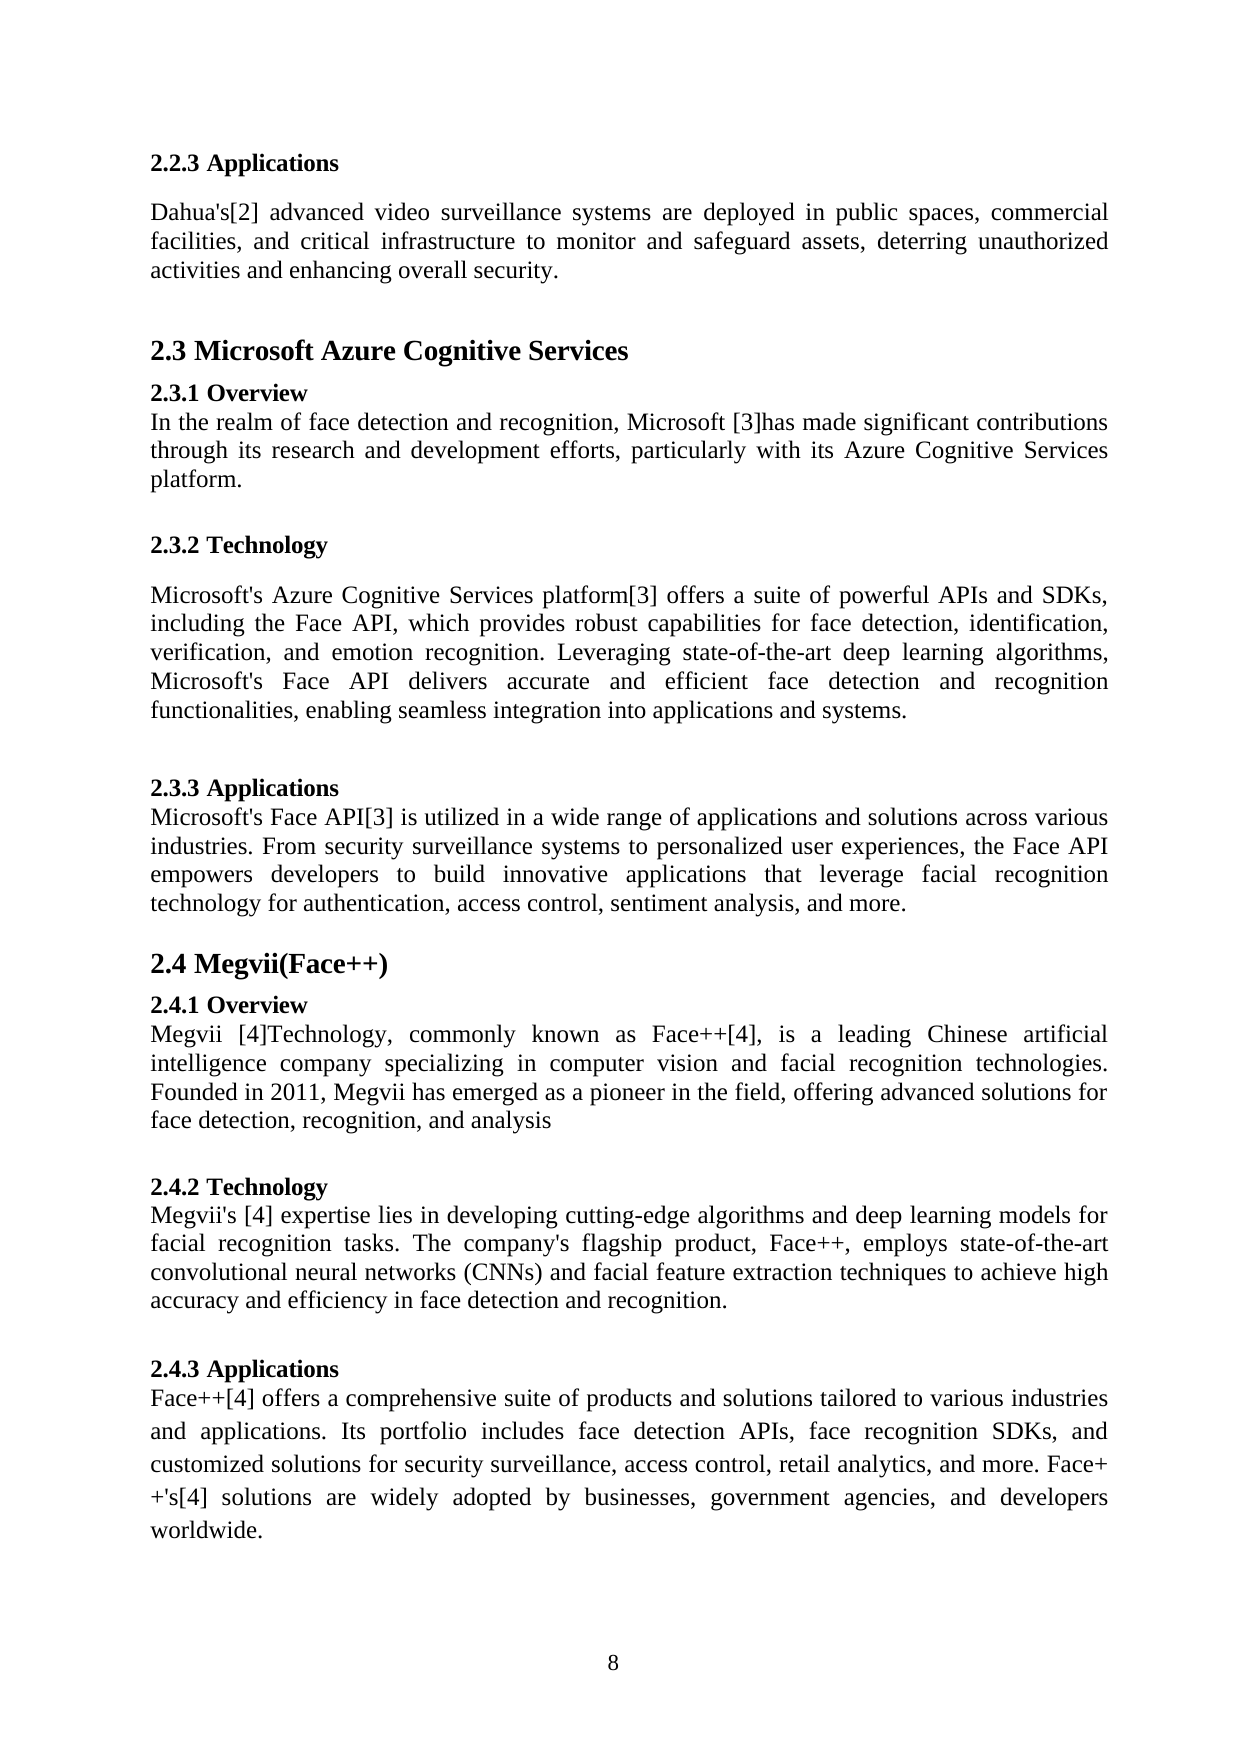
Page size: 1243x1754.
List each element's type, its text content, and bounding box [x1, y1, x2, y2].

subtitle Technology [150, 530, 1109, 559]
subtitle Megvii(Face++) [150, 946, 1109, 979]
subtitle Overview [150, 378, 1109, 407]
text In the realm of face detection and recognition, Microsoft [3]has made significant contributions through its research and development efforts, particularly with its Azure Cognitive Services platform. [150, 407, 1109, 493]
subtitle Applications [150, 1354, 1109, 1383]
subtitle Microsoft's Face API[3] is utilized in a wide range of applications and solutions across various industries. From security surveillance systems to personalized user experiences, the Face API empowers developers to build innovative applications that leverage facial recognition technology for authentication, access control, sentiment analysis, and more. [150, 802, 1109, 917]
subtitle Microsoft Azure Cognitive Services [150, 333, 1109, 367]
subtitle Megvii's [4] expertise lies in developing cutting-edge algorithms and deep learning models for facial recognition tasks. The company's flagship product, Face++, employs state-of-the-art convolutional neural networks (CNNs) and facial feature extraction techniques to achieve high accuracy and efficiency in face detection and recognition. [150, 1201, 1109, 1315]
subtitle Overview [150, 991, 1109, 1019]
text Microsoft's Azure Cognitive Services platform[3] offers a suite of powerful APIs and SDKs, including the Face API, which provides robust capabilities for face detection, identification, verification, and emotion recognition. Leveraging state-of-the-art deep learning algorithms, Microsoft's Face API delivers accurate and efficient face detection and recognition functionalities, enabling seamless integration into applications and systems. [150, 580, 1109, 723]
subtitle Technology [150, 1172, 1109, 1201]
text Dahua's[2] advanced video surveillance systems are deployed in public spaces, commercial facilities, and critical infrastructure to monitor and safeguard assets, deterring unauthorized activities and enhancing overall security. [150, 197, 1109, 284]
text Face++[4] offers a comprehensive suite of products and solutions tailored to various industries and applications. Its portfolio includes face detection APIs, face recognition SDKs, and customized solutions for security surveillance, access control, retail analytics, and more. Face++'s[4] solutions are widely adopted by businesses, government agencies, and developers worldwide. [150, 1383, 1109, 1544]
subtitle Applications [150, 148, 1109, 177]
text Megvii [4]Technology, commonly known as Face++[4], is a leading Chinese artificial intelligence company specializing in computer vision and facial recognition technologies. Founded in 2011, Megvii has emerged as a pioneer in the field, offering advanced solutions for face detection, recognition, and analysis [150, 1019, 1109, 1134]
subtitle Applications [150, 773, 1109, 802]
